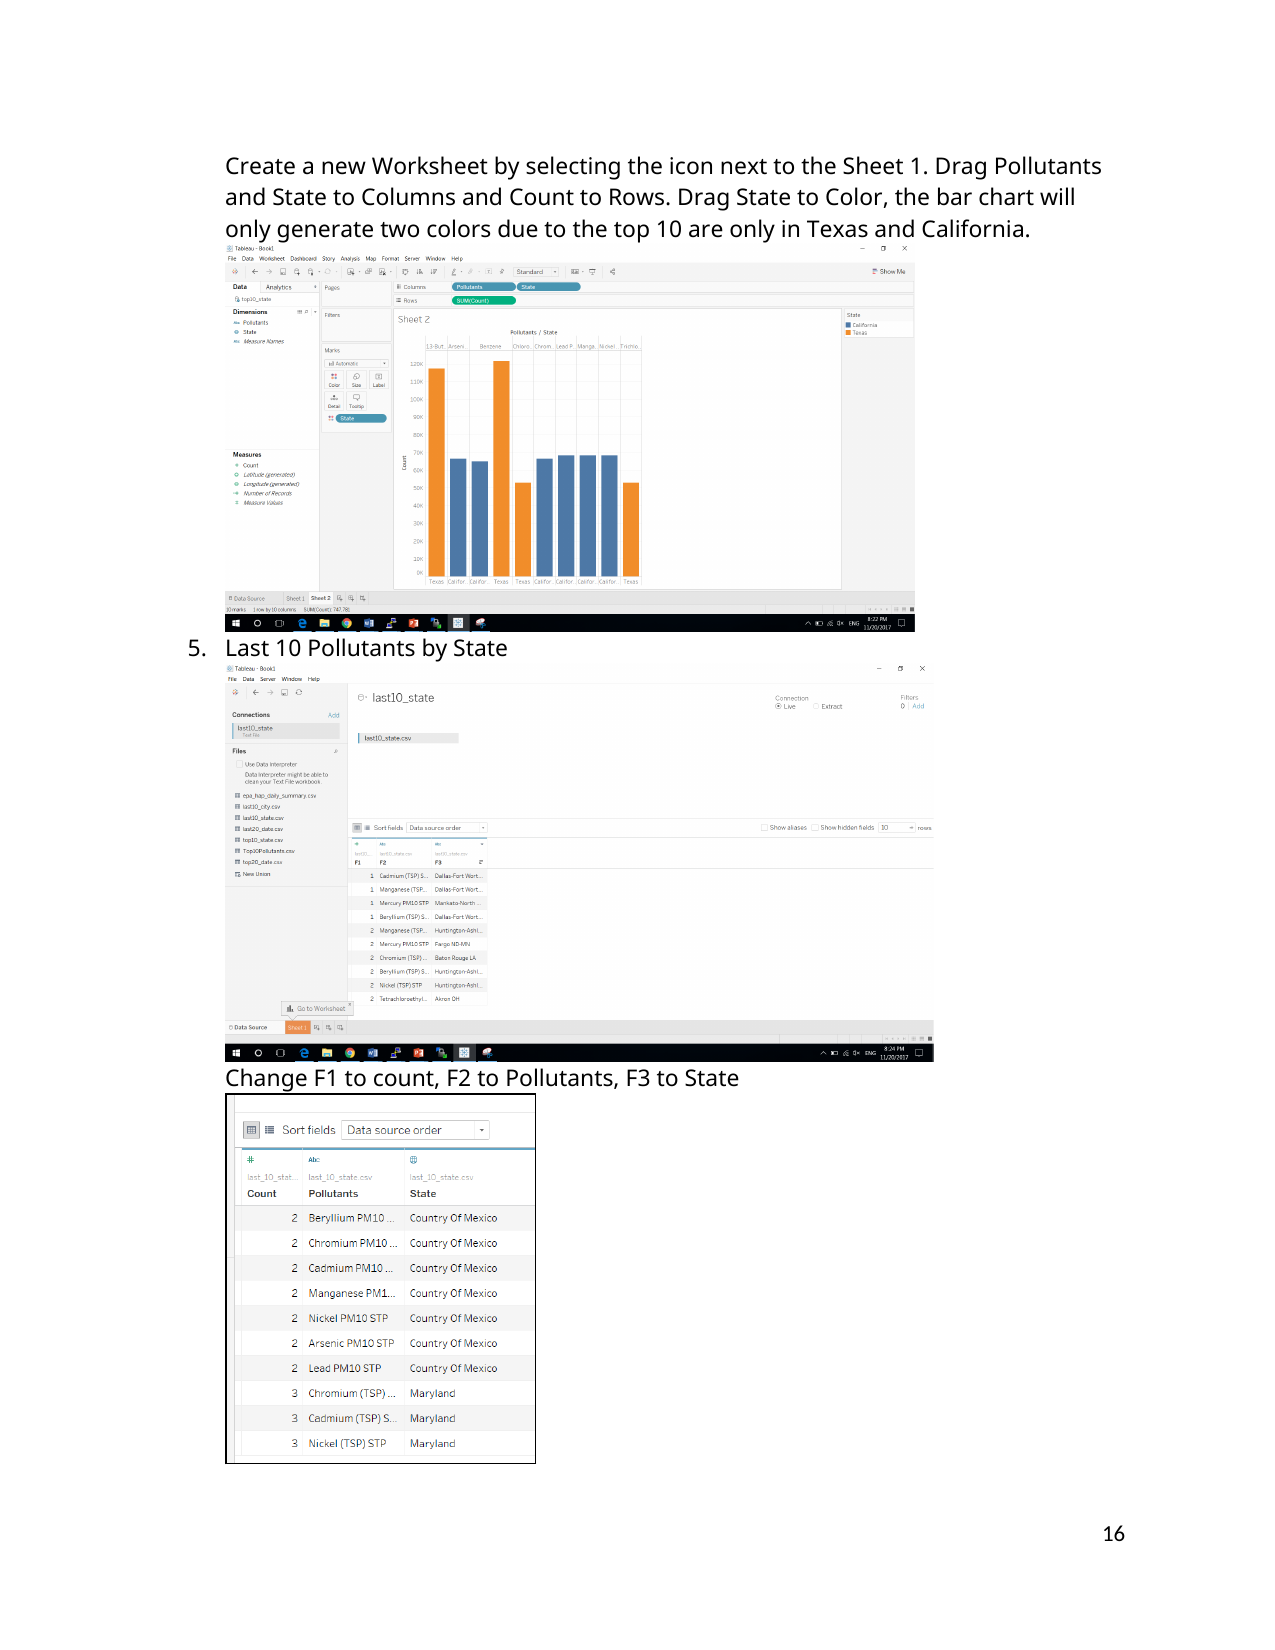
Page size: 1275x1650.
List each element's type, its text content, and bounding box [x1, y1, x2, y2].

picture [227, 1095, 535, 1463]
list Last 10 Pollutants by State [187, 632, 1125, 663]
list Create a new Worksheet by selecting the icon next to the Sheet 1. Drag Pollutants and State to Columns and Count to Rows. Drag State to Color, the bar chart will only generate two colors due to the top 10 are only in Texas and California. [225, 150, 1125, 244]
picture [225, 243, 915, 632]
picture [225, 663, 934, 1062]
list Change F1 to count, F2 to Pollutants, F3 to State [225, 1062, 1125, 1093]
